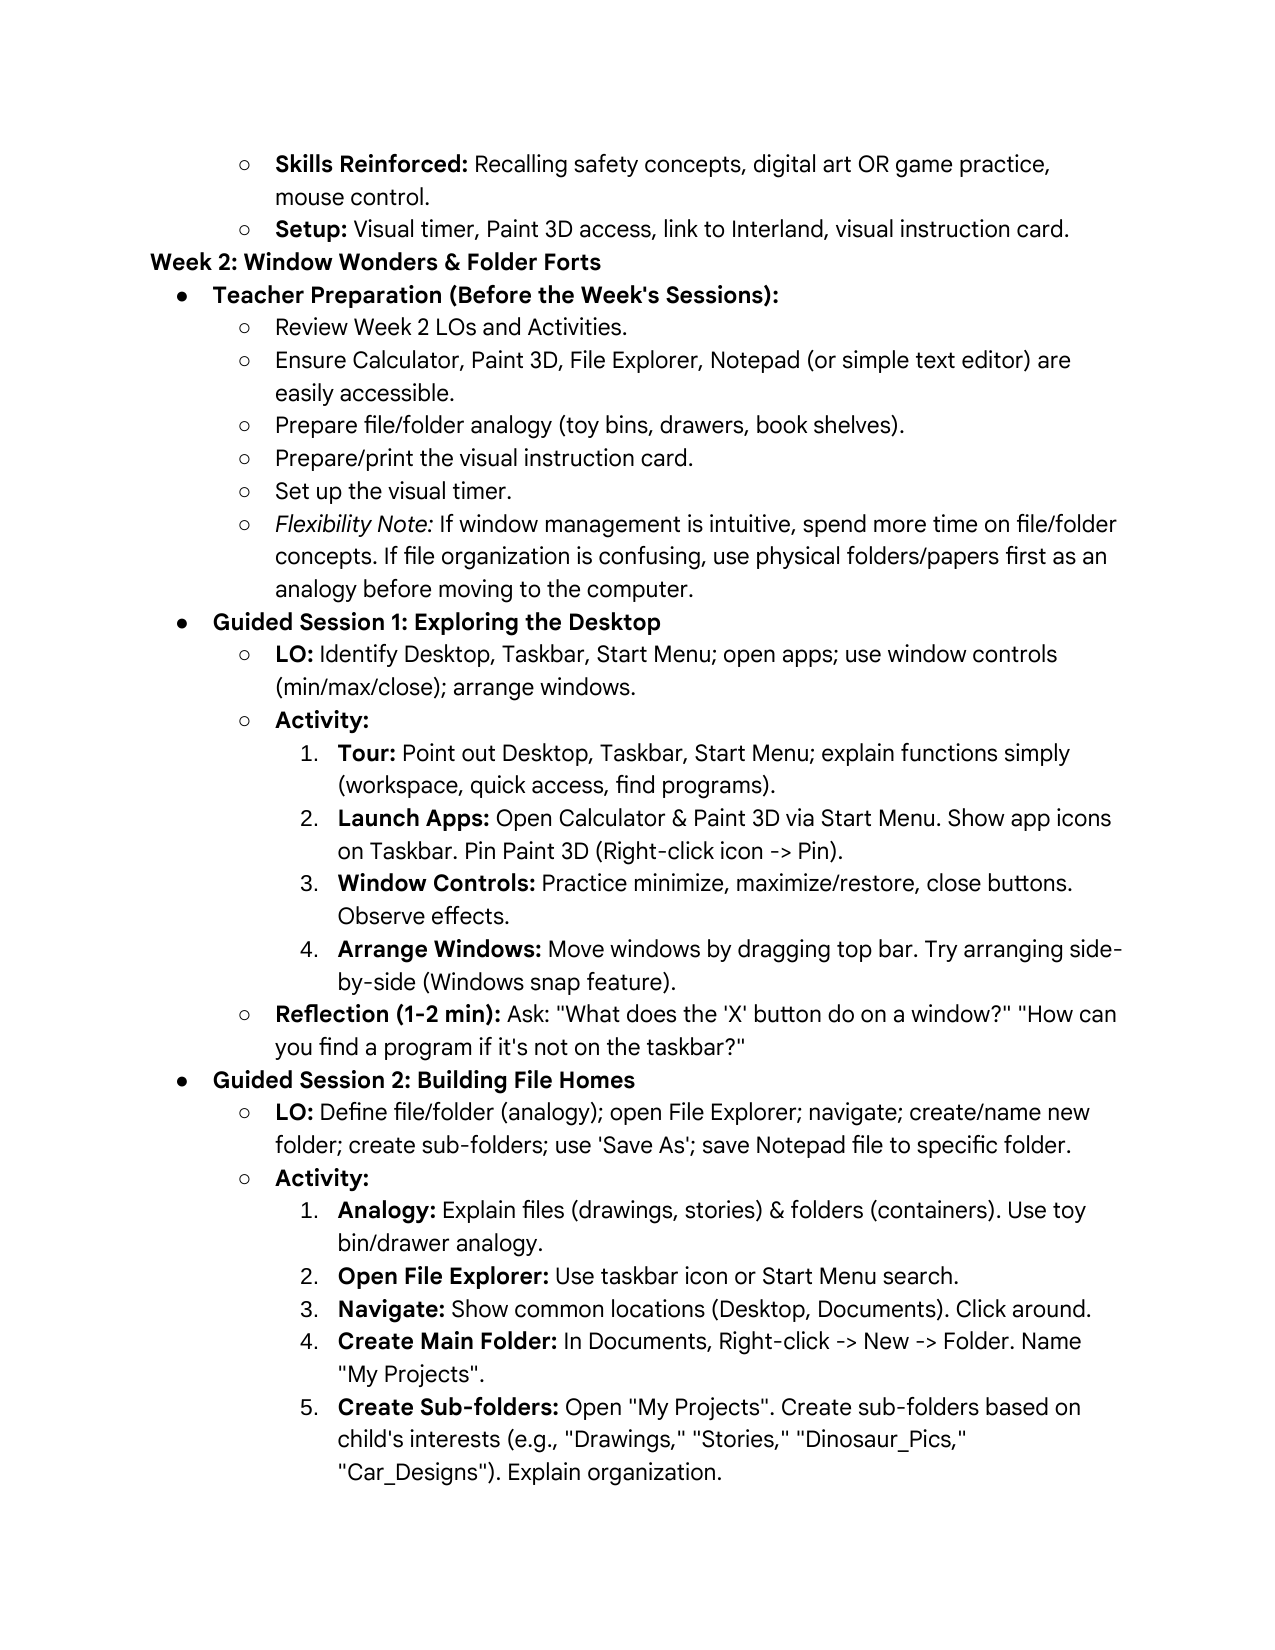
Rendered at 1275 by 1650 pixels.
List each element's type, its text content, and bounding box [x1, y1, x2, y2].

list Reflection (1-2 min): Ask: "What does the 'X' button do on a window?" "How can you find a program if it's not on the taskbar?" [237, 1000, 1125, 1062]
list Create Main Folder: In Documents, Right-click -> New -> Folder. Name "My Projects". [300, 1327, 1125, 1389]
list Create Sub-folders: Open "My Projects". Create sub-folders based on child's interests (e.g., "Drawings," "Stories," "Dinosaur_Pics," "Car_Designs"). Explain organization. [300, 1393, 1125, 1487]
list Set up the visual timer. [237, 477, 1125, 506]
list Activity: [237, 706, 1125, 735]
list Analogy: Explain files (drawings, stories) & folders (containers). Use toy bin/drawer analogy. [300, 1197, 1125, 1258]
list Open File Explorer: Use taskbar icon or Start Menu search. [300, 1262, 1125, 1291]
list Review Week 2 LOs and Activities. [237, 313, 1125, 342]
list LO: Define file/folder (analogy); open File Explorer; navigate; create/name new folder; create sub-folders; use 'Save As'; save Notepad file to specific folder. [237, 1098, 1125, 1160]
list Guided Session 1: Exploring the Desktop [175, 608, 1125, 637]
list Launch Apps: Open Calculator & Paint 3D via Start Menu. Show app icons on Taskbar. Pin Paint 3D (Right-click icon -> Pin). [300, 804, 1125, 866]
list Teacher Preparation (Before the Week's Sessions): [175, 281, 1125, 309]
list Window Controls: Practice minimize, maximize/restore, close buttons. Observe effects. [300, 869, 1125, 931]
text Week 2: Window Wonders & Folder Forts [150, 248, 1125, 277]
list Setup: Visual timer, Paint 3D access, link to Interland, visual instruction card. [237, 215, 1125, 244]
list Ensure Calculator, Paint 3D, File Explorer, Notepad (or simple text editor) are easily accessible. [237, 346, 1125, 408]
list Tour: Point out Desktop, Taskbar, Start Menu; explain functions simply (workspace, quick access, find programs). [300, 739, 1125, 800]
list Skills Reinforced: Recalling safety concepts, digital art OR game practice, mouse control. [237, 150, 1125, 211]
list Guided Session 2: Building File Homes [175, 1066, 1125, 1094]
list Prepare/print the visual instruction card. [237, 444, 1125, 473]
list LO: Identify Desktop, Taskbar, Start Menu; open apps; use window controls (min/max/close); arrange windows. [237, 641, 1125, 702]
list Navigate: Show common locations (Desktop, Documents). Click around. [300, 1295, 1125, 1323]
list Flexibility Note: If window management is intuitive, spend more time on file/folder concepts. If file organization is confusing, use physical folders/papers first as an analogy before moving to the computer. [237, 510, 1125, 604]
list Prepare file/folder analogy (toy bins, drawers, book shelves). [237, 412, 1125, 440]
list Arrange Windows: Move windows by dragging top bar. Try arranging side-by-side (Windows snap feature). [300, 935, 1125, 996]
list Activity: [237, 1164, 1125, 1193]
